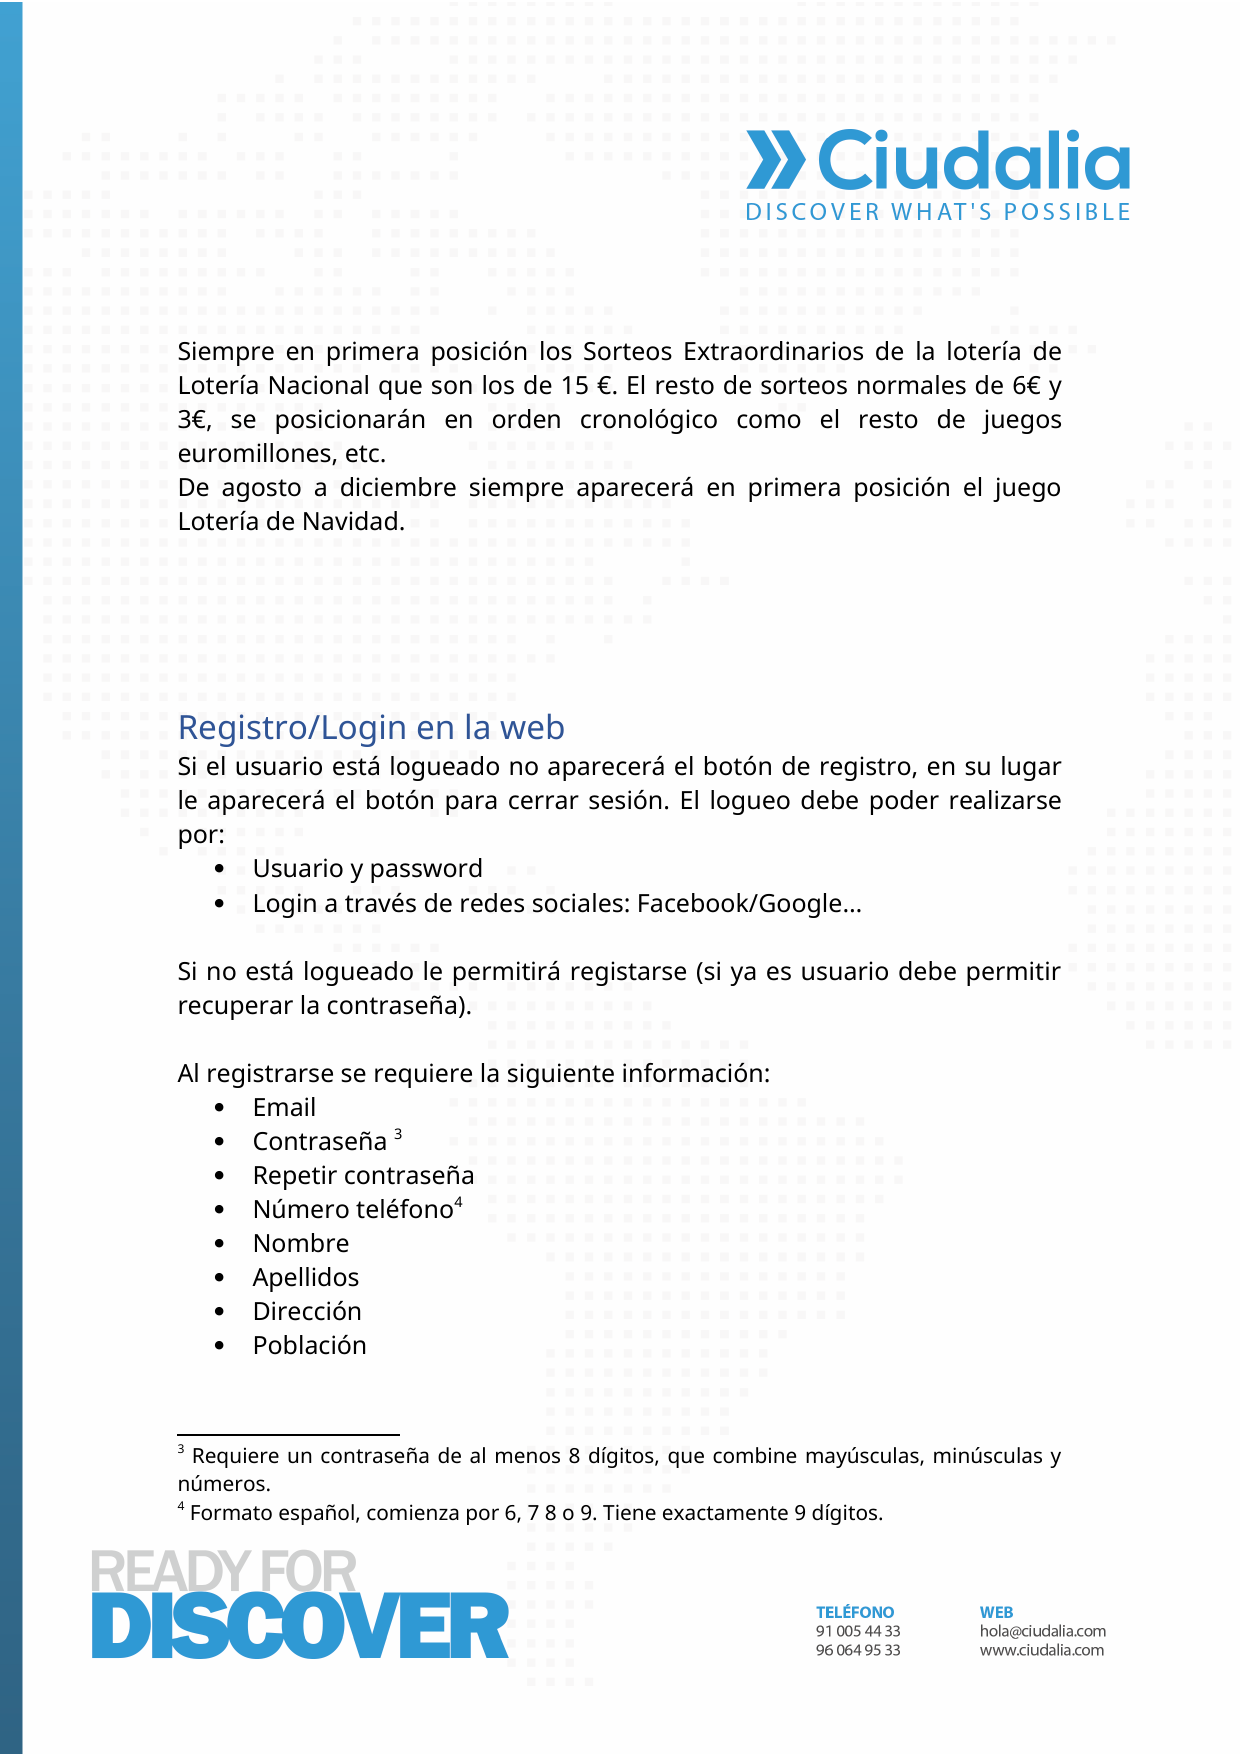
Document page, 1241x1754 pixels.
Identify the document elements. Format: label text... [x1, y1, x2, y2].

list Usuario y password [215, 851, 1063, 885]
list Contraseña [215, 1124, 1063, 1158]
subtitle Registro/Login en la web [177, 703, 1063, 749]
list Dirección [215, 1294, 1063, 1328]
picture [0, 2, 1241, 1754]
text De agosto a diciembre siempre aparecerá en primera posición el juego Lotería de Navidad. [177, 469, 1063, 538]
text Si el usuario está logueado no aparecerá el botón de registro, en su lugar le aparecerá el botón para cerrar sesión. El logueo debe poder realizarse por: [177, 749, 1063, 851]
list Número teléfono [215, 1192, 1063, 1226]
list Email [215, 1089, 1063, 1124]
text Si no está logueado le permitirá registarse (si ya es usuario debe permitir recuperar la contraseña). [177, 953, 1063, 1021]
list Población [215, 1328, 1063, 1362]
text Al registrarse se requiere la siguiente información: [177, 1056, 1063, 1089]
list Repetir contraseña [215, 1158, 1063, 1192]
list Nombre [215, 1226, 1063, 1260]
text Siempre en primera posición los Sorteos Extraordinarios de la lotería de Lotería Nacional que son los de 15 €. El resto de sorteos normales de 6€ y 3€, se posicionarán en orden cronológico como el resto de juegos euromillones, etc. [177, 333, 1063, 469]
list Apellidos [215, 1260, 1063, 1294]
list Login a través de redes sociales: Facebook/Google… [215, 885, 1063, 919]
